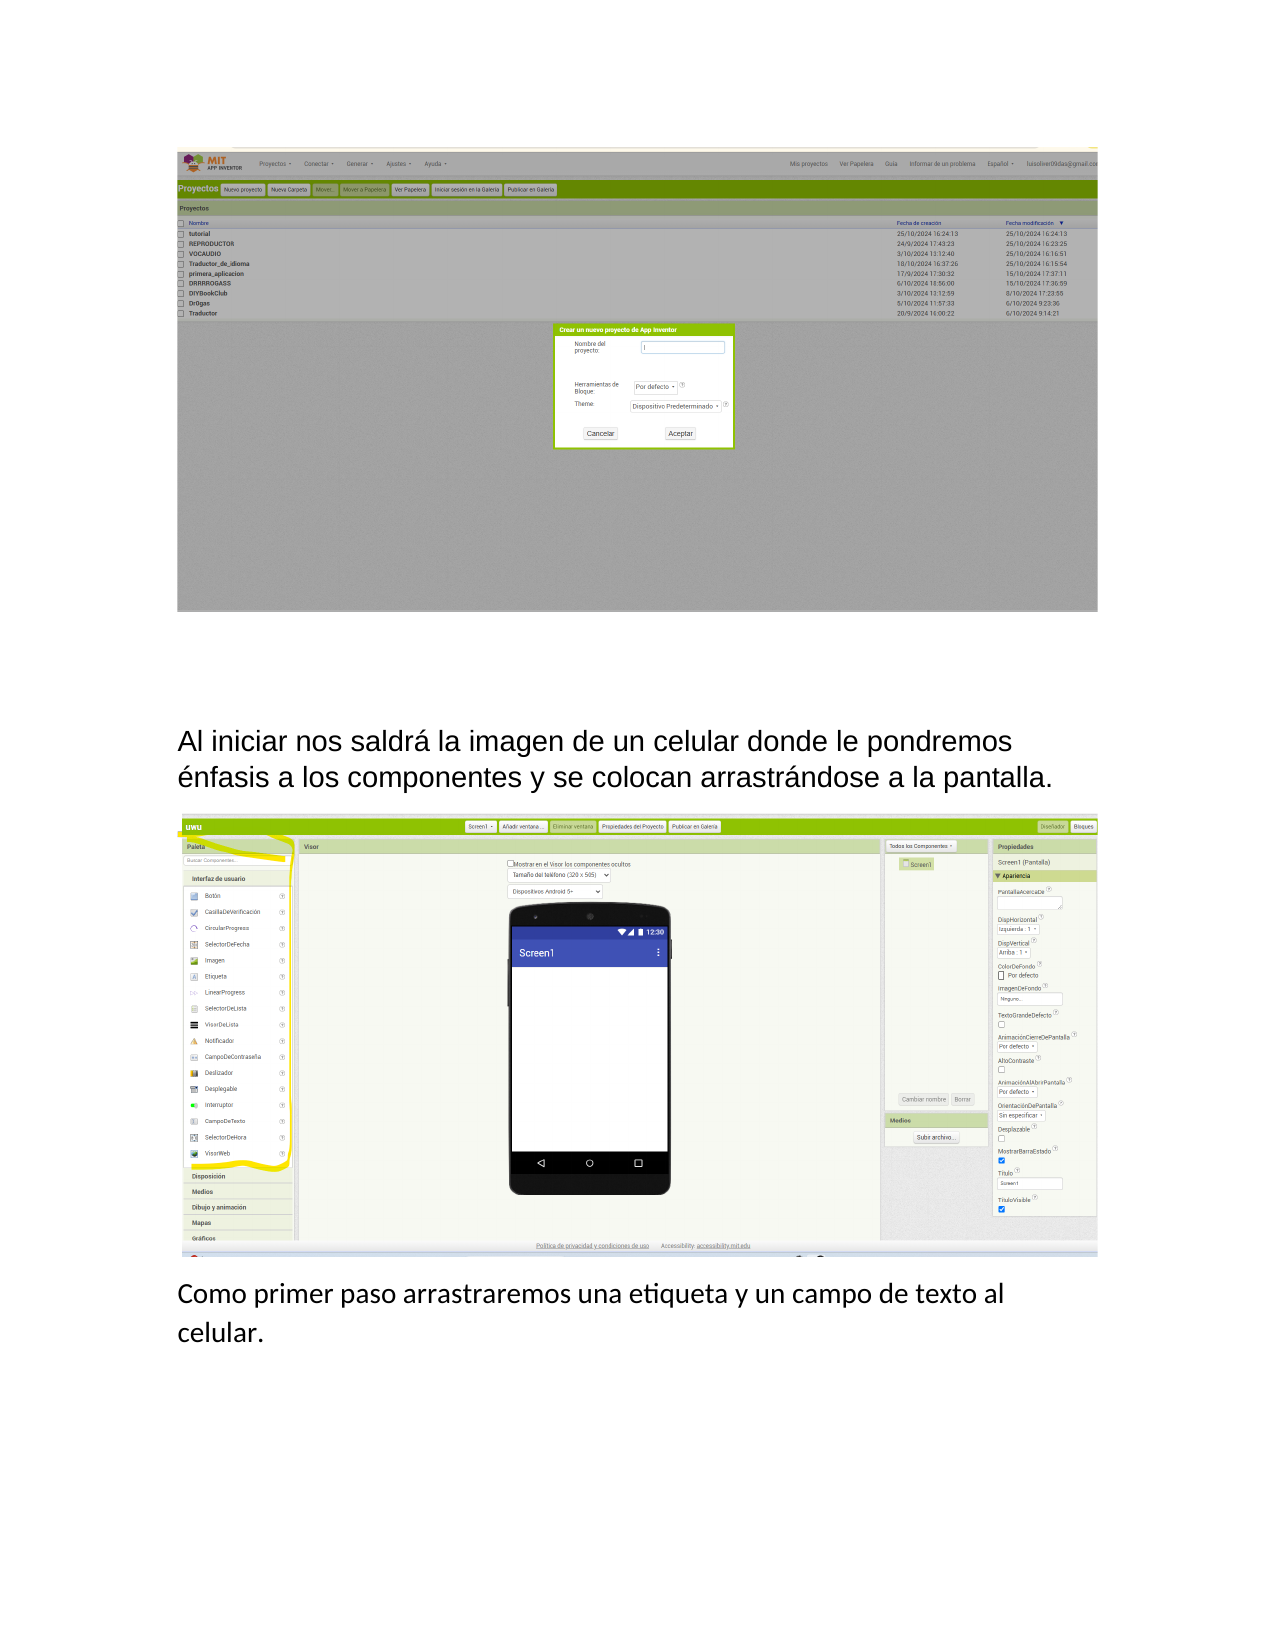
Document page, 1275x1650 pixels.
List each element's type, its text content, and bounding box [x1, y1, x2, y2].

text Como primer paso arrastraremos una etiqueta y un campo de texto al celular. [177, 1276, 1098, 1349]
picture [177, 813, 1098, 1257]
picture [177, 147, 1098, 612]
text Al iniciar nos saldrá la imagen de un celular donde le pondremos énfasis a los componentes y se colocan arrastrándose a la pantalla. [177, 724, 1098, 794]
